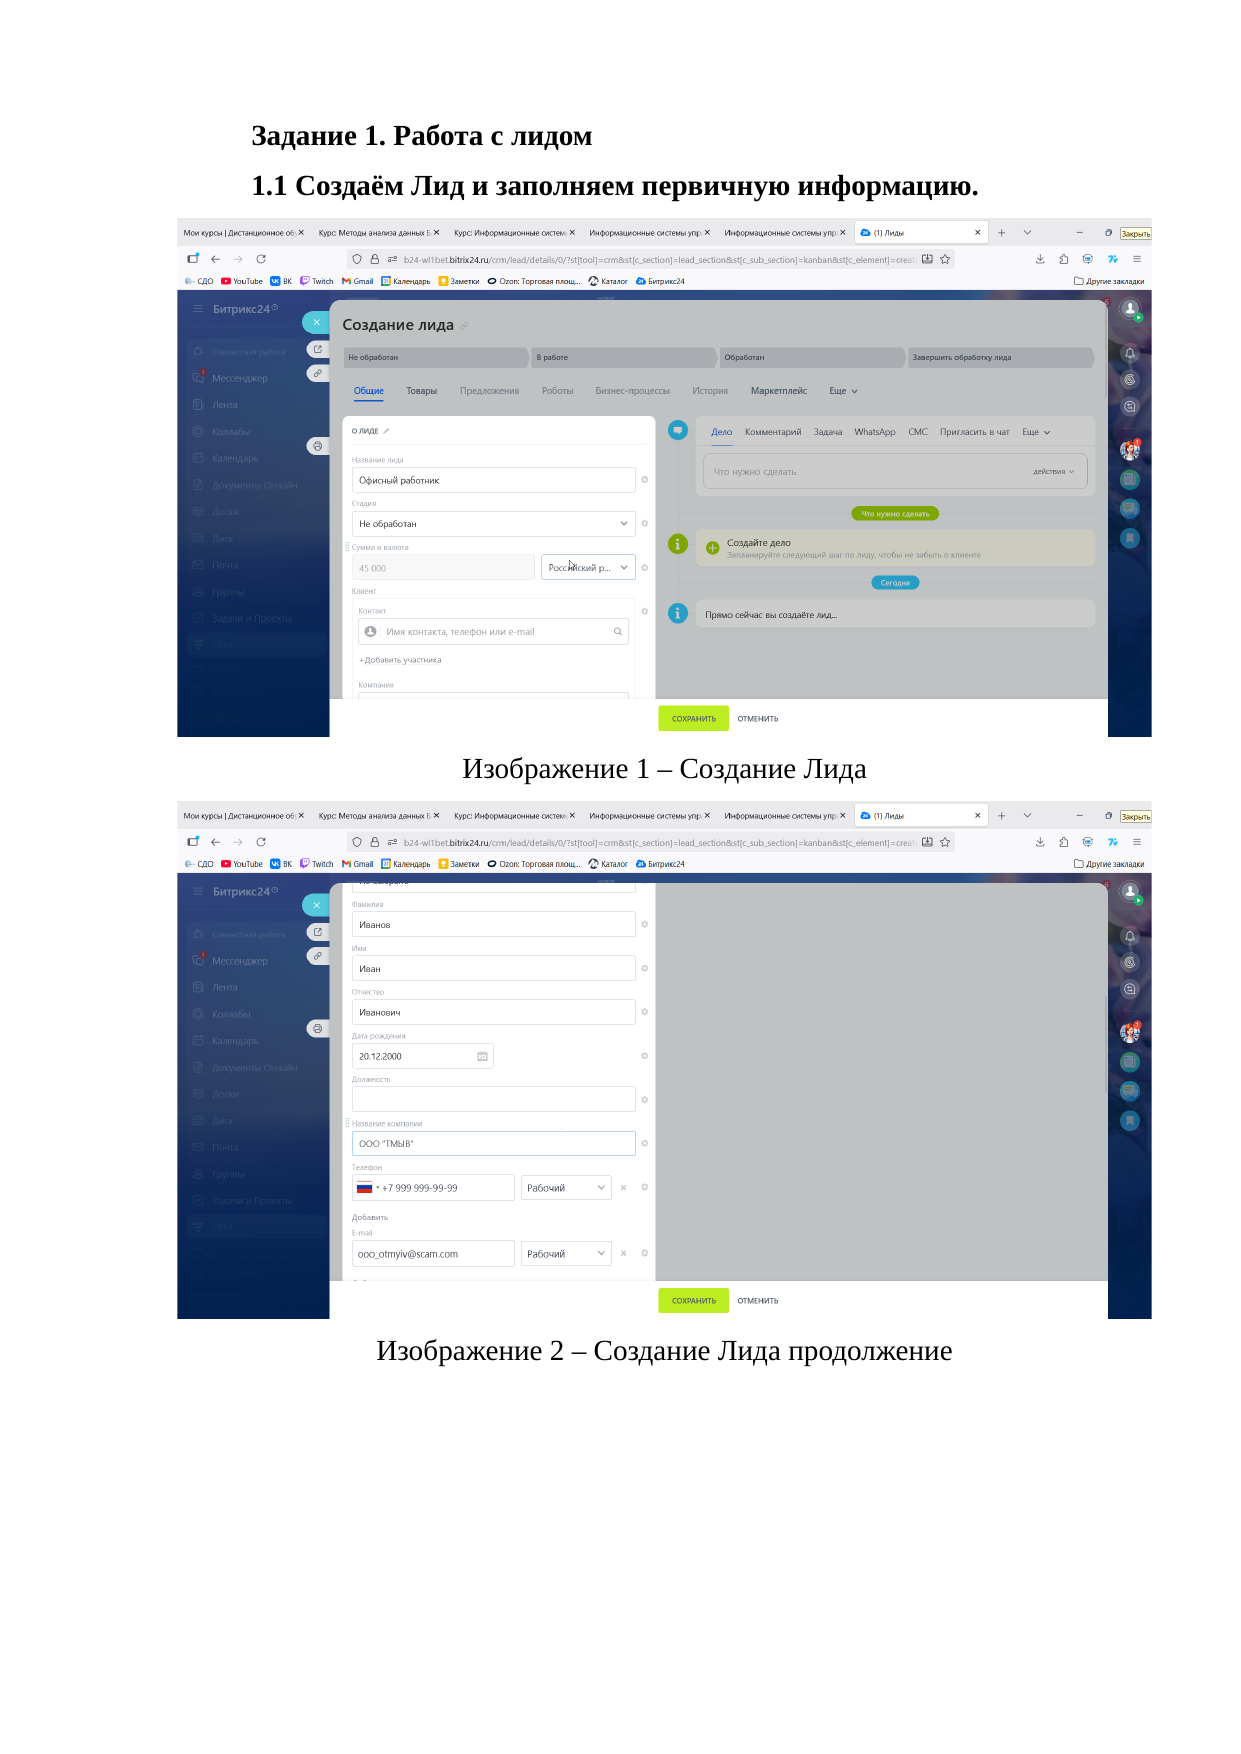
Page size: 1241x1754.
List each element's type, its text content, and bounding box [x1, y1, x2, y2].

text Задание 1. Работа с лидом [177, 118, 1152, 152]
text Изображение 1 – Создание Лида [177, 751, 1152, 784]
text Изображение 2 – Создание Лида продолжение [177, 1333, 1152, 1367]
picture [177, 218, 1152, 737]
picture [177, 801, 1152, 1319]
text 1.1 Создаём Лид и заполняем первичную информацию. [177, 168, 1152, 202]
